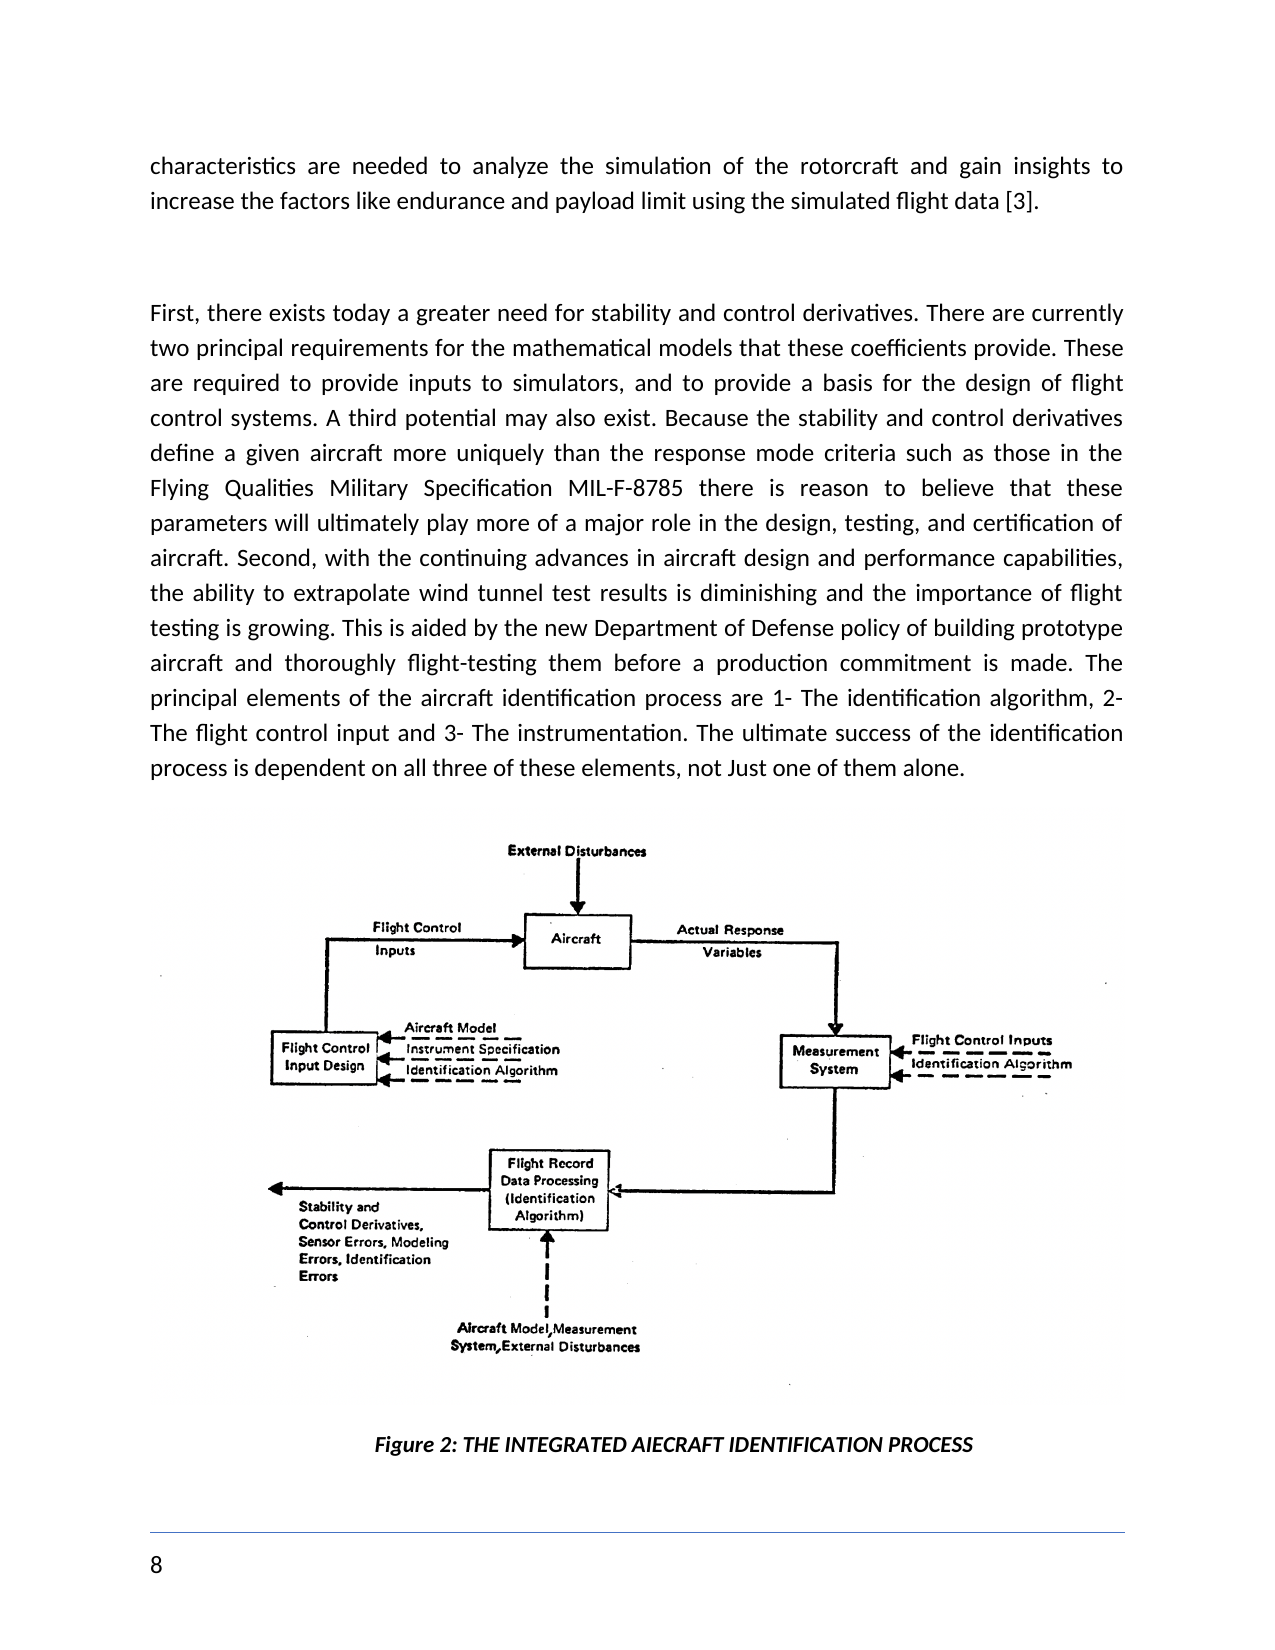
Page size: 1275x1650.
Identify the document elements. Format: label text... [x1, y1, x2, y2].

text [150, 150, 1125, 216]
picture [150, 807, 1125, 1405]
text First, there exists today a greater need for stability and control derivatives. There are currently two principal requirements for the mathematical models that these coefficients provide. These are required to provide inputs to simulators, and to provide a basis for the design of flight control systems. A third potential may also exist. Because the stability and control derivatives define a given aircraft more uniquely than the response mode criteria such as those in the Flying Qualities Military Specification MIL-F-8785 there is reason to believe that these parameters will ultimately play more of a major role in the design, testing, and certification of aircraft. Second, with the continuing advances in aircraft design and performance capabilities, the ability to extrapolate wind tunnel test results is diminishing and the importance of flight testing is growing. This is aided by the new Department of Defense policy of building prototype aircraft and thoroughly flight-testing them before a production commitment is made. The principal elements of the aircraft identification process are 1- The identification algorithm, 2-The flight control input and 3- The instrumentation. The ultimate success of the identification process is dependent on all three of these elements, not Just one of them alone. [150, 297, 1125, 782]
text Figure 2: THE INTEGRATED AIECRAFT IDENTIFICATION PROCESS [225, 1430, 1125, 1458]
